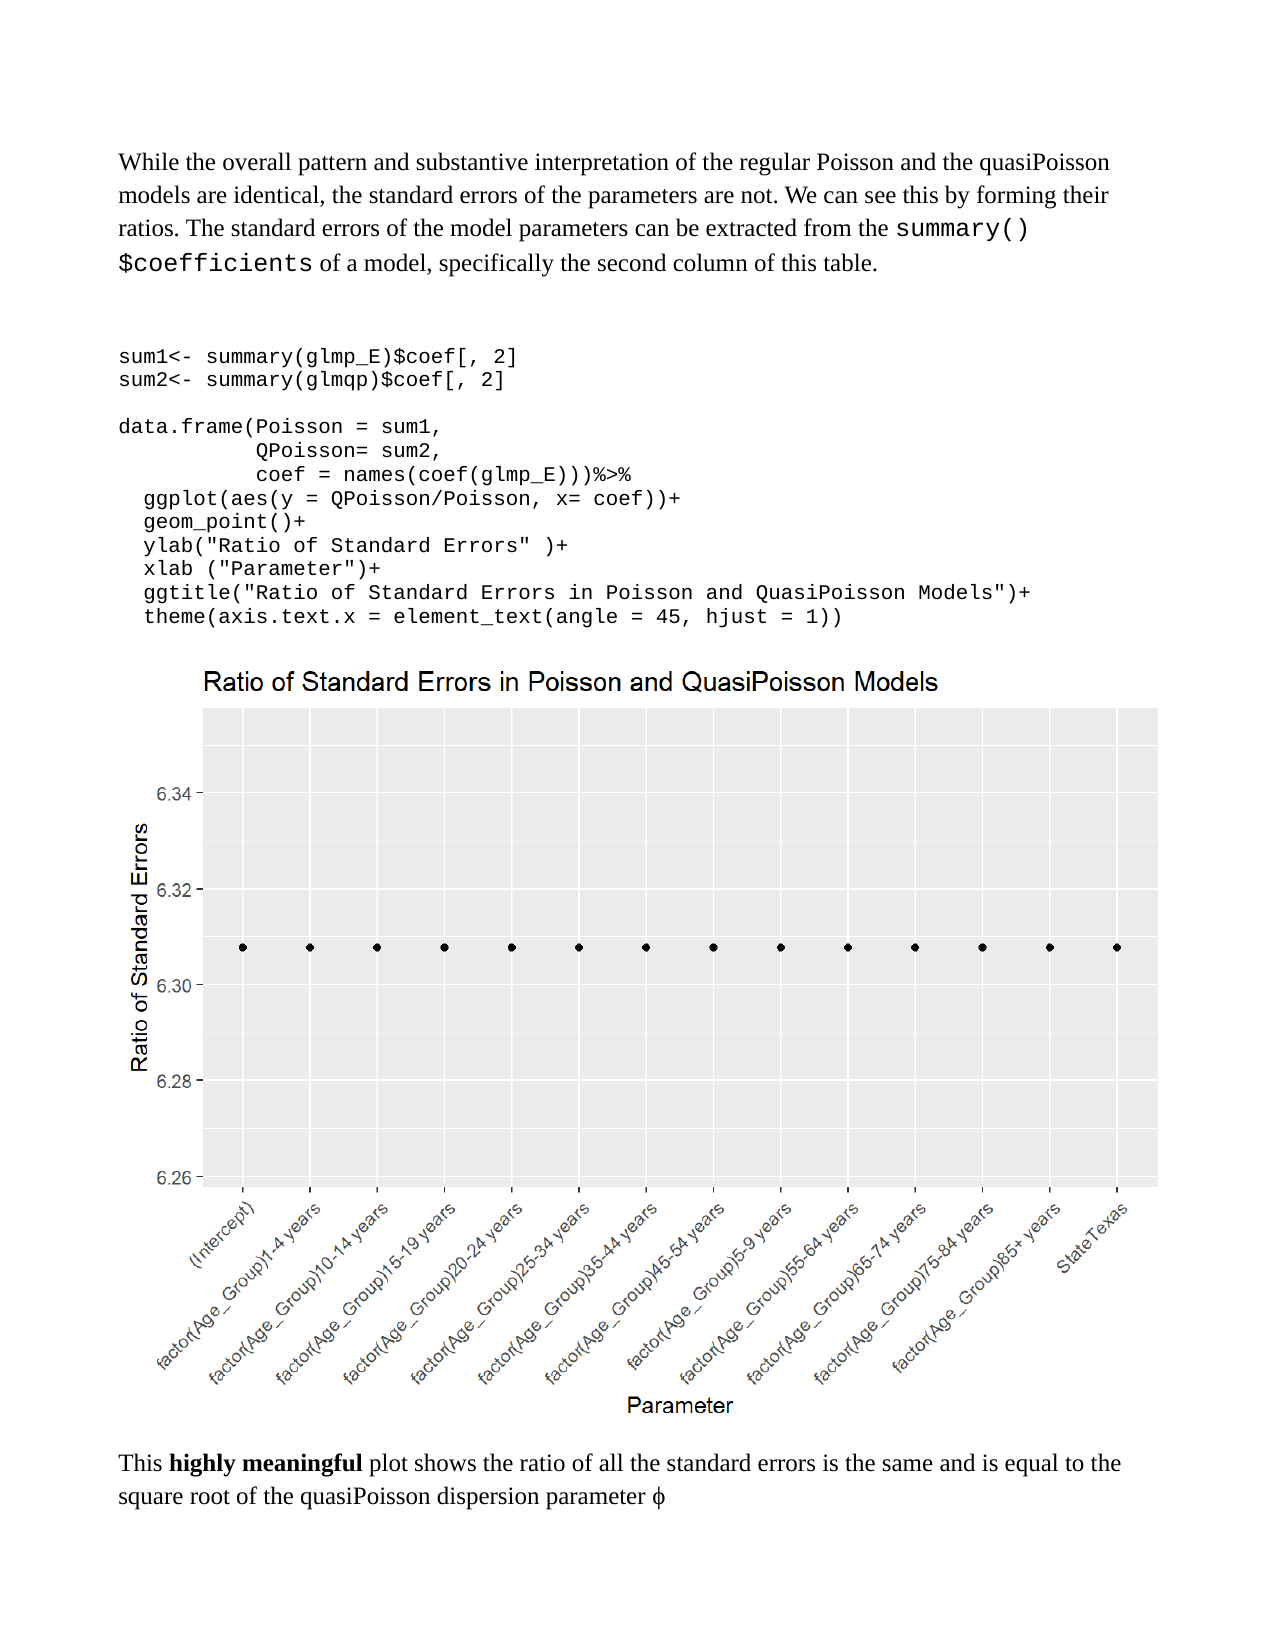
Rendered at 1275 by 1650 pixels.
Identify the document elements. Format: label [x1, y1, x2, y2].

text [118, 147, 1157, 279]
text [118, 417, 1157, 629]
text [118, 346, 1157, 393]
picture [118, 658, 1169, 1429]
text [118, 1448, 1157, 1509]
